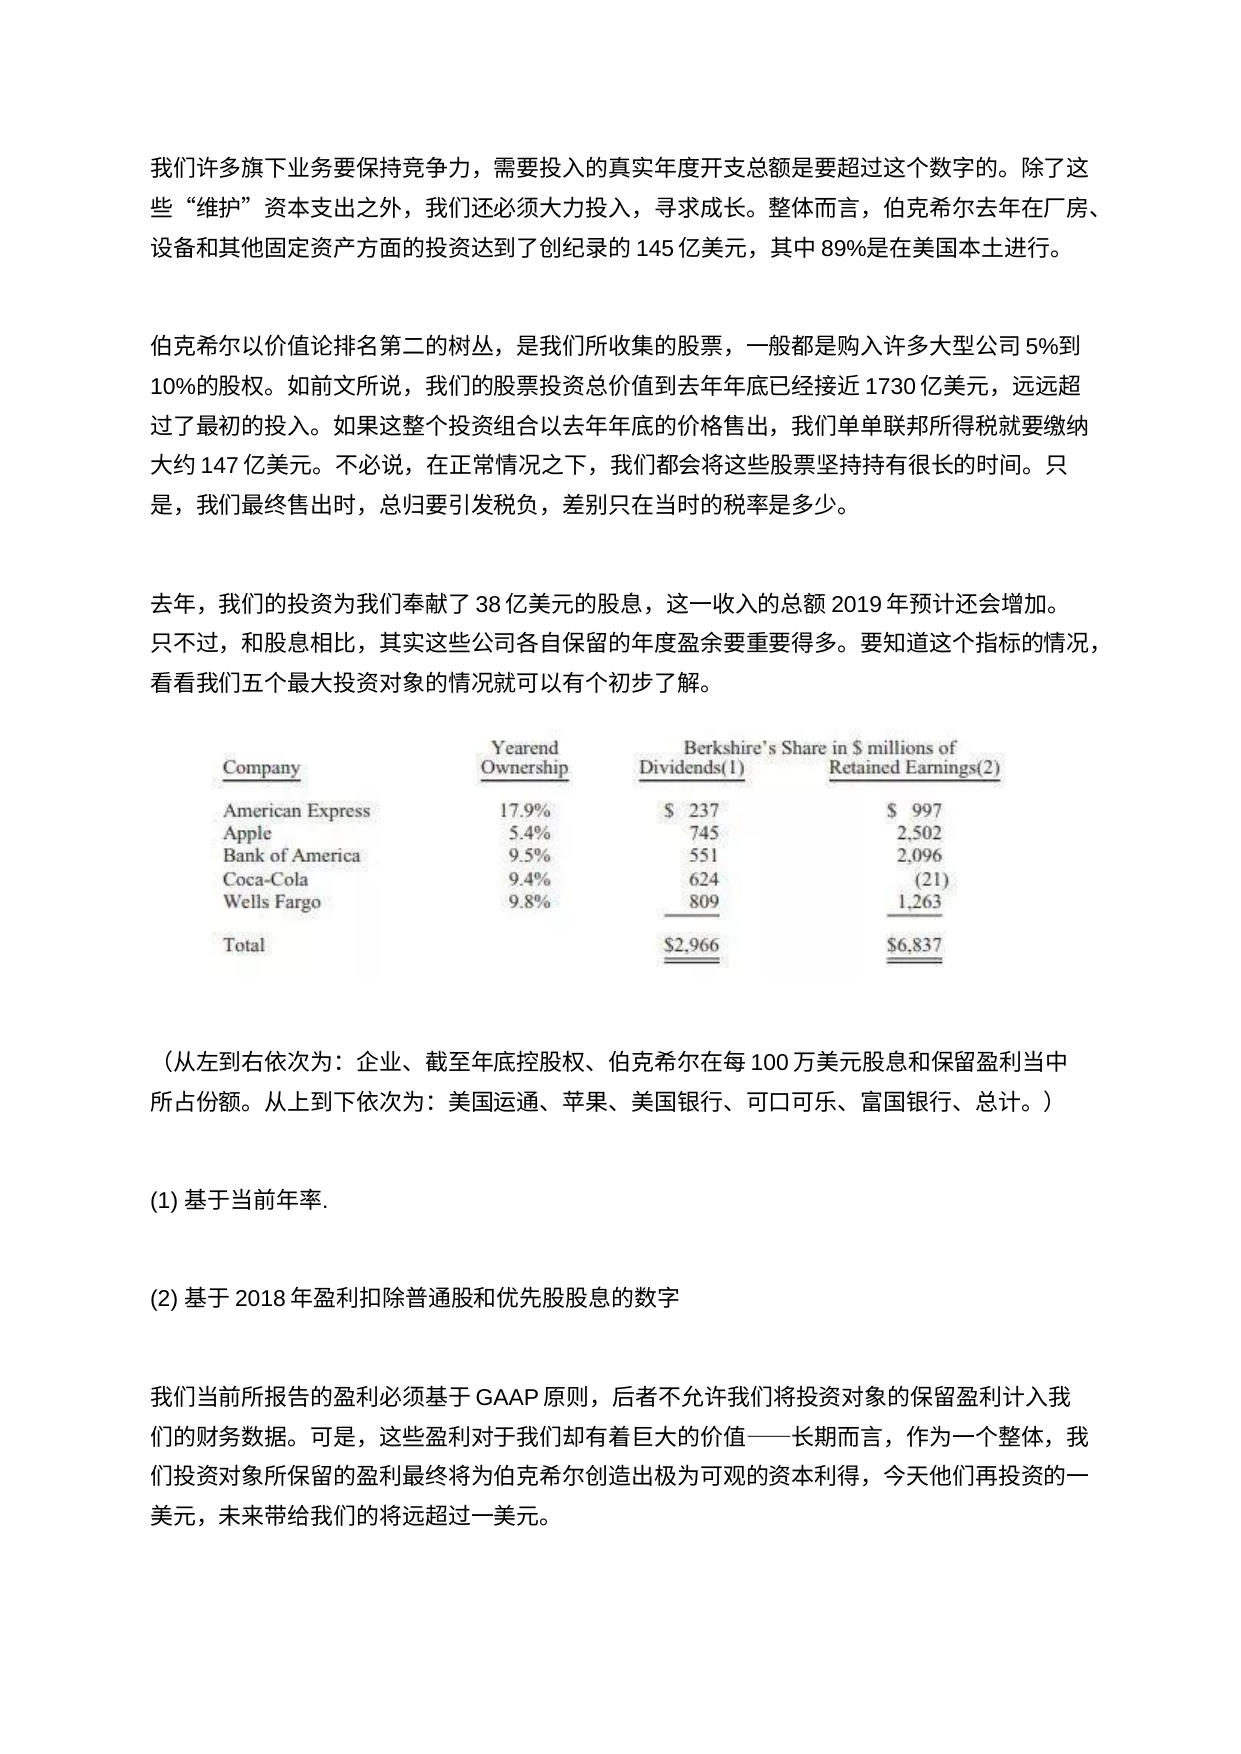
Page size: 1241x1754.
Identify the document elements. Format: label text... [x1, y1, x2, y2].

text (2) 基于2018年盈利扣除普通股和优先股股息的数字 [150, 1280, 1090, 1313]
text 我们当前所报告的盈利必须基于GAAP原则，后者不允许我们将投资对象的保留盈利计入我们的财务数据。可是，这些盈利对于我们却有着巨大的价值——长期而言，作为一个整体，我们投资对象所保留的盈利最终将为伯克希尔创造出极为可观的资本利得，今天他们再投资的一美元，未来带给我们的将远超过一美元。 [150, 1379, 1090, 1531]
text 去年，我们的投资为我们奉献了38亿美元的股息，这一收入的总额2019年预计还会增加。只不过，和股息相比，其实这些公司各自保留的年度盈余要重要得多。要知道这个指标的情况，看看我们五个最大投资对象的情况就可以有个初步了解。 [150, 585, 1090, 698]
text 伯克希尔以价值论排名第二的树丛，是我们所收集的股票，一般都是购入许多大型公司5%到10%的股权。如前文所说，我们的股票投资总价值到去年年底已经接近1730亿美元，远远超过了最初的投入。如果这整个投资组合以去年年底的价格售出，我们单单联邦所得税就要缴纳大约147亿美元。不必说，在正常情况之下，我们都会将这些股票坚持持有很长的时间。只是，我们最终售出时，总归要引发税负，差别只在当时的税率是多少。 [150, 328, 1090, 520]
text （从左到右依次为：企业、截至年底控股权、伯克希尔在每100万美元股息和保留盈利当中所占份额。从上到下依次为：美国运通、苹果、美国银行、可口可乐、富国银行、总计。） [150, 1044, 1090, 1117]
text (1) 基于当前年率. [150, 1182, 1090, 1215]
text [150, 150, 1090, 263]
picture [188, 717, 1052, 980]
